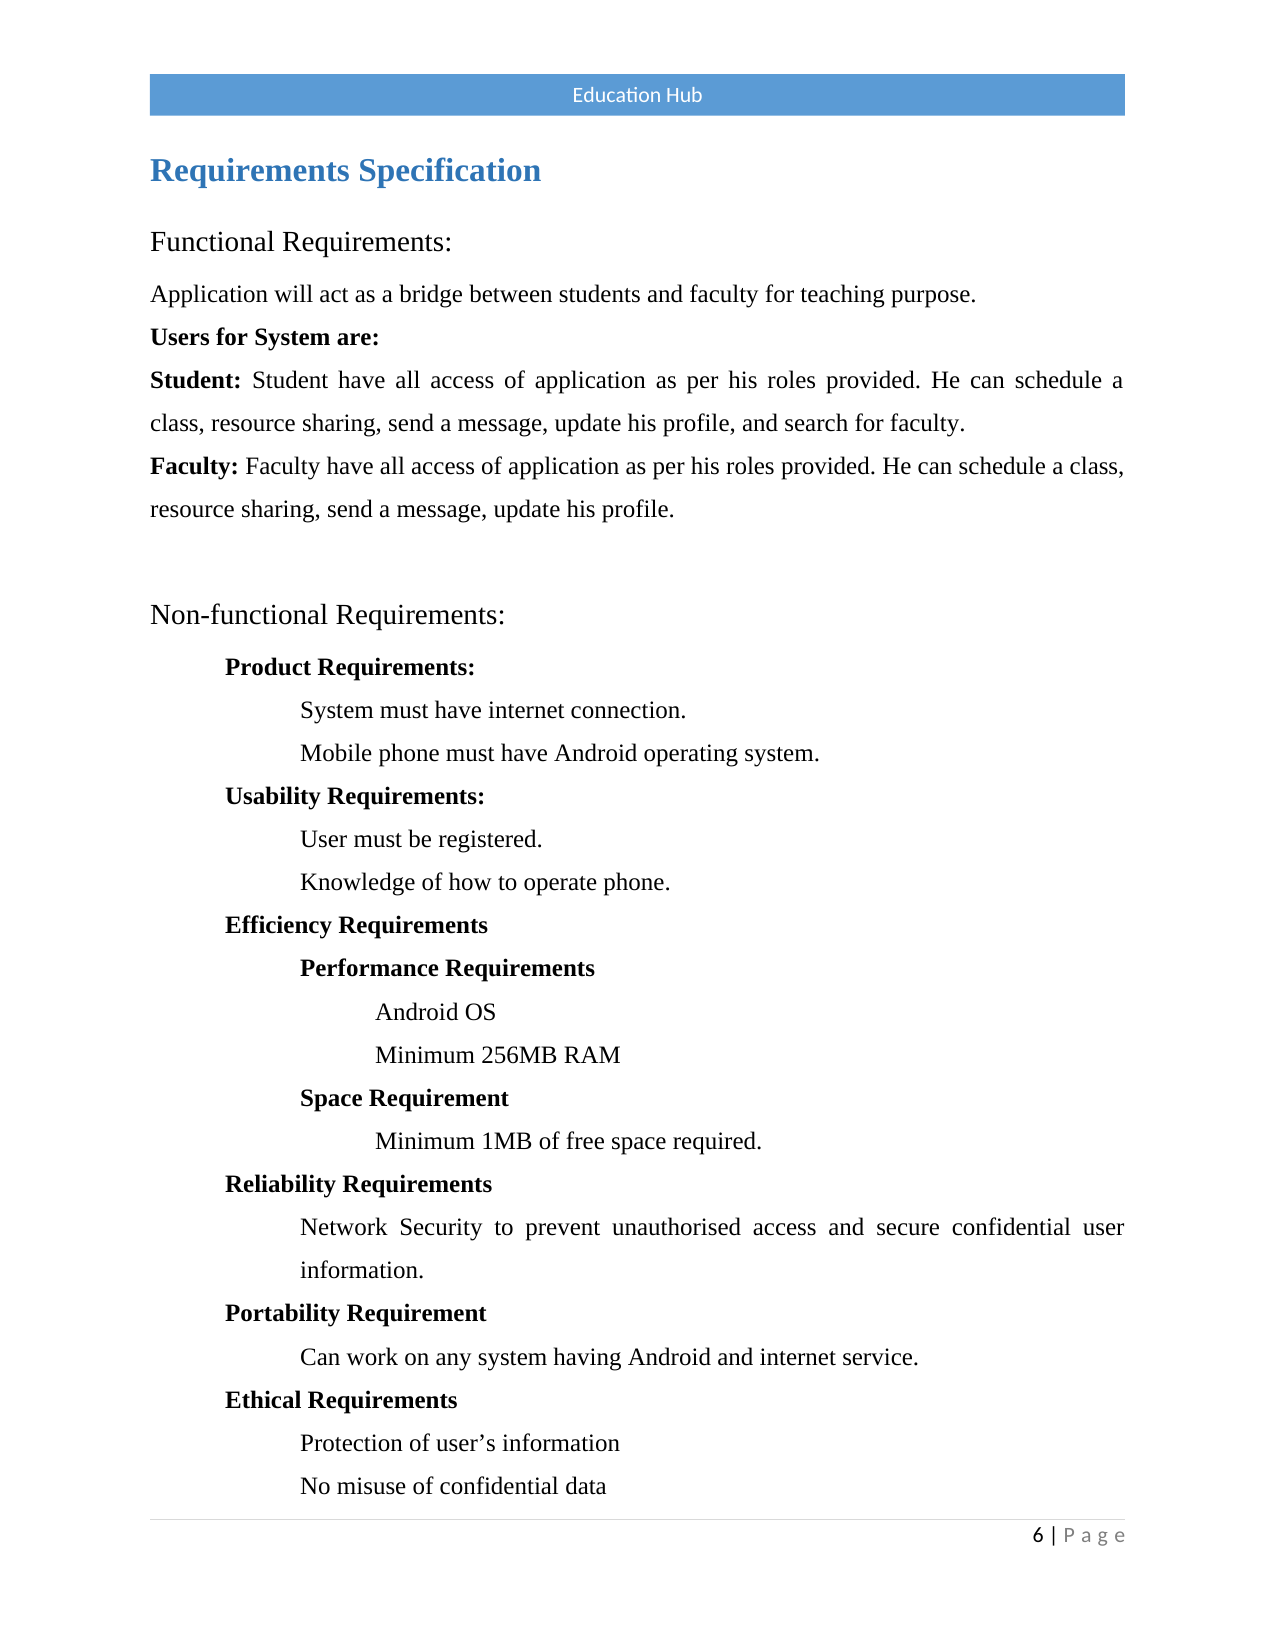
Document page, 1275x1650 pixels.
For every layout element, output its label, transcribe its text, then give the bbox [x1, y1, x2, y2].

text Users for System are: [150, 322, 1125, 351]
text Faculty: Faculty have all access of application as per his roles provided. He can schedule a class, resource sharing, send a message, update his profile. [150, 451, 1125, 523]
text Minimum 1MB of free space required. [375, 1126, 1125, 1155]
text User must be registered. [150, 824, 1125, 853]
subtitle Non-functional Requirements: [150, 597, 1125, 631]
text System must have internet connection. [300, 695, 1125, 723]
text Product Requirements: [150, 652, 1125, 680]
text Performance Requirements [225, 953, 1125, 982]
subtitle Functional Requirements: [150, 224, 1125, 258]
text Reliability Requirements [150, 1169, 1125, 1198]
subtitle Requirements Specification [150, 150, 1125, 188]
text Ethical Requirements [150, 1385, 1125, 1413]
text Student: Student have all access of application as per his roles provided. He can schedule a class, resource sharing, send a message, update his profile, and search for faculty. [150, 365, 1125, 437]
text Can work on any system having Android and internet service. [300, 1342, 1125, 1370]
text Android OS [150, 997, 1125, 1025]
text Application will act as a bridge between students and faculty for teaching purpose. [150, 279, 1125, 307]
text Minimum 256MB RAM [150, 1040, 1125, 1068]
text Portability Requirement [150, 1298, 1125, 1327]
text Usability Requirements: [150, 781, 1125, 810]
text Protection of user’s information [225, 1428, 1125, 1457]
text No misuse of confidential data [225, 1471, 1125, 1500]
text Space Requirement [225, 1083, 1125, 1112]
text Network Security to prevent unauthorised access and secure confidential user information. [300, 1212, 1125, 1284]
text Knowledge of how to operate phone. [150, 867, 1125, 896]
text Efficiency Requirements [150, 910, 1125, 939]
text Mobile phone must have Android operating system. [300, 738, 1125, 767]
